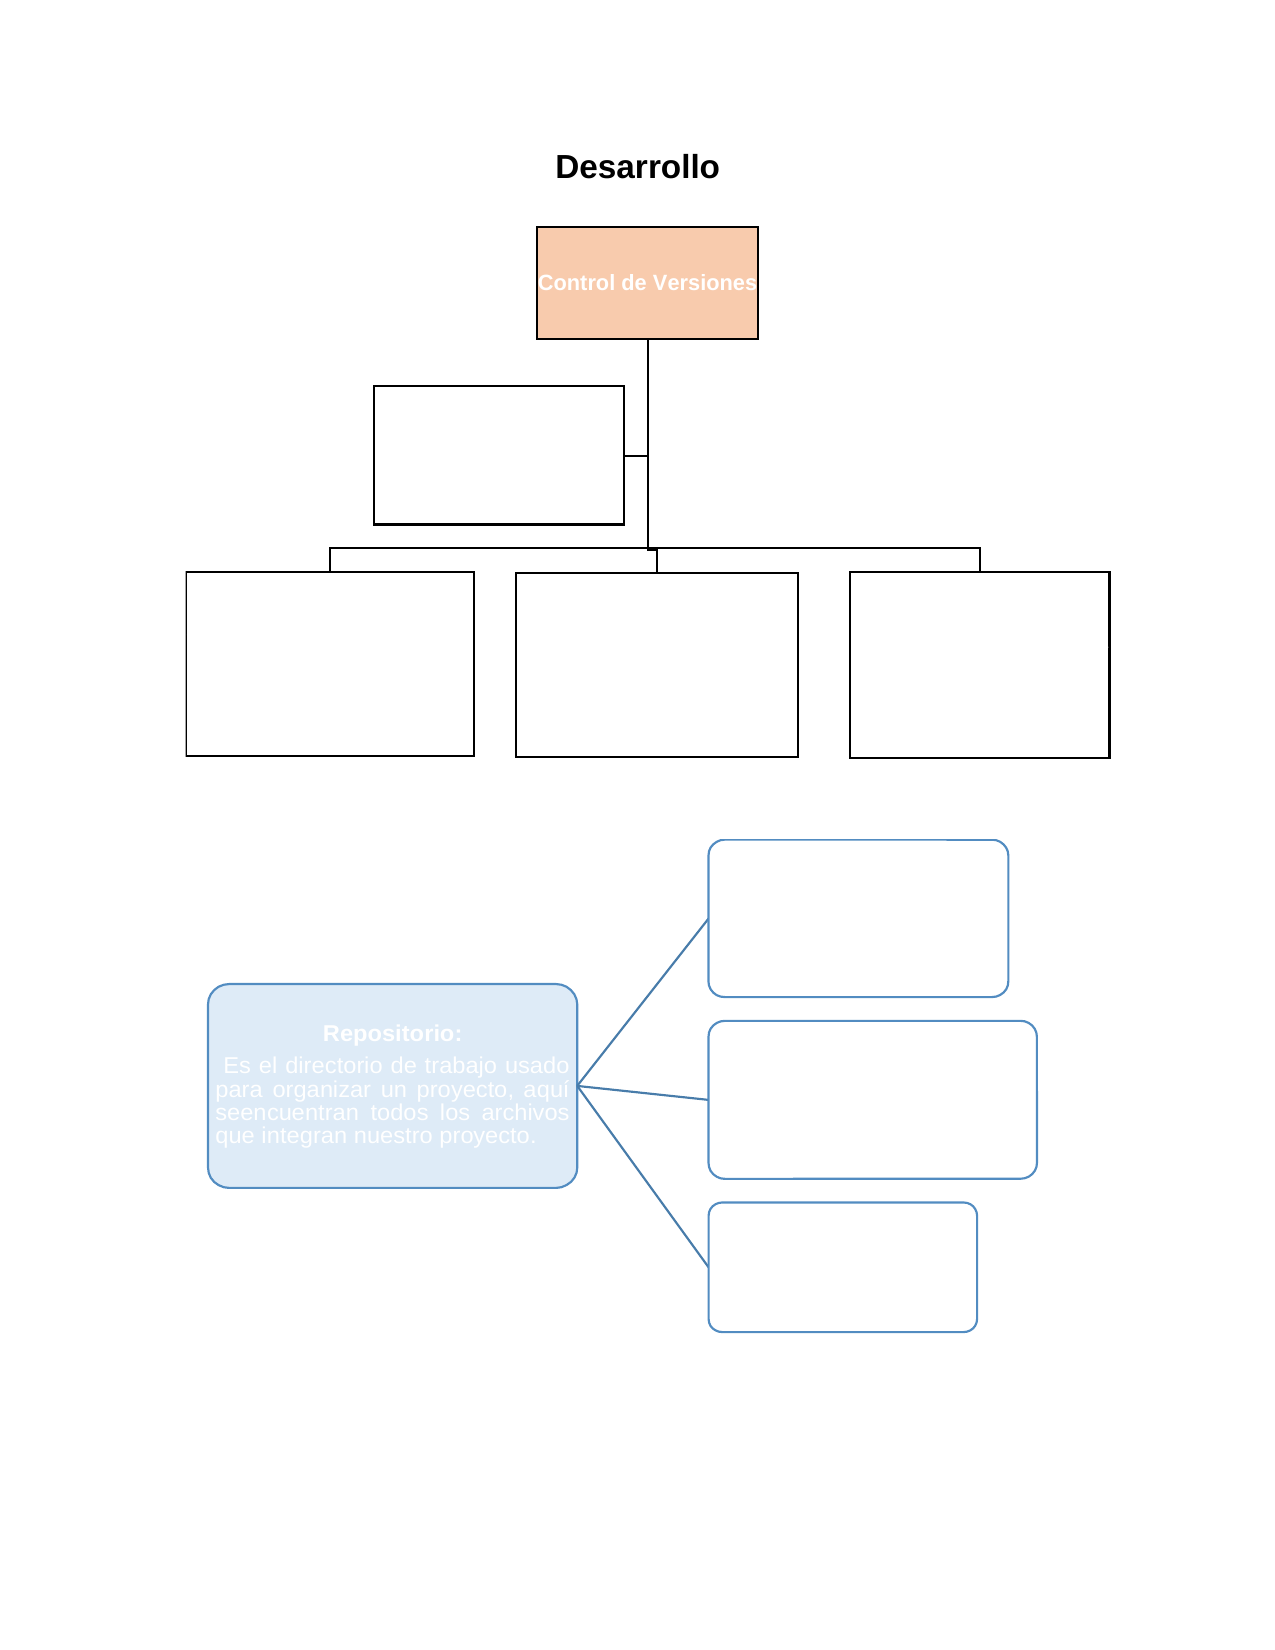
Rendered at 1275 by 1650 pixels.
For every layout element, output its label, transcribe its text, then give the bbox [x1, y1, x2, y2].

text Desarrollo [177, 148, 1098, 186]
